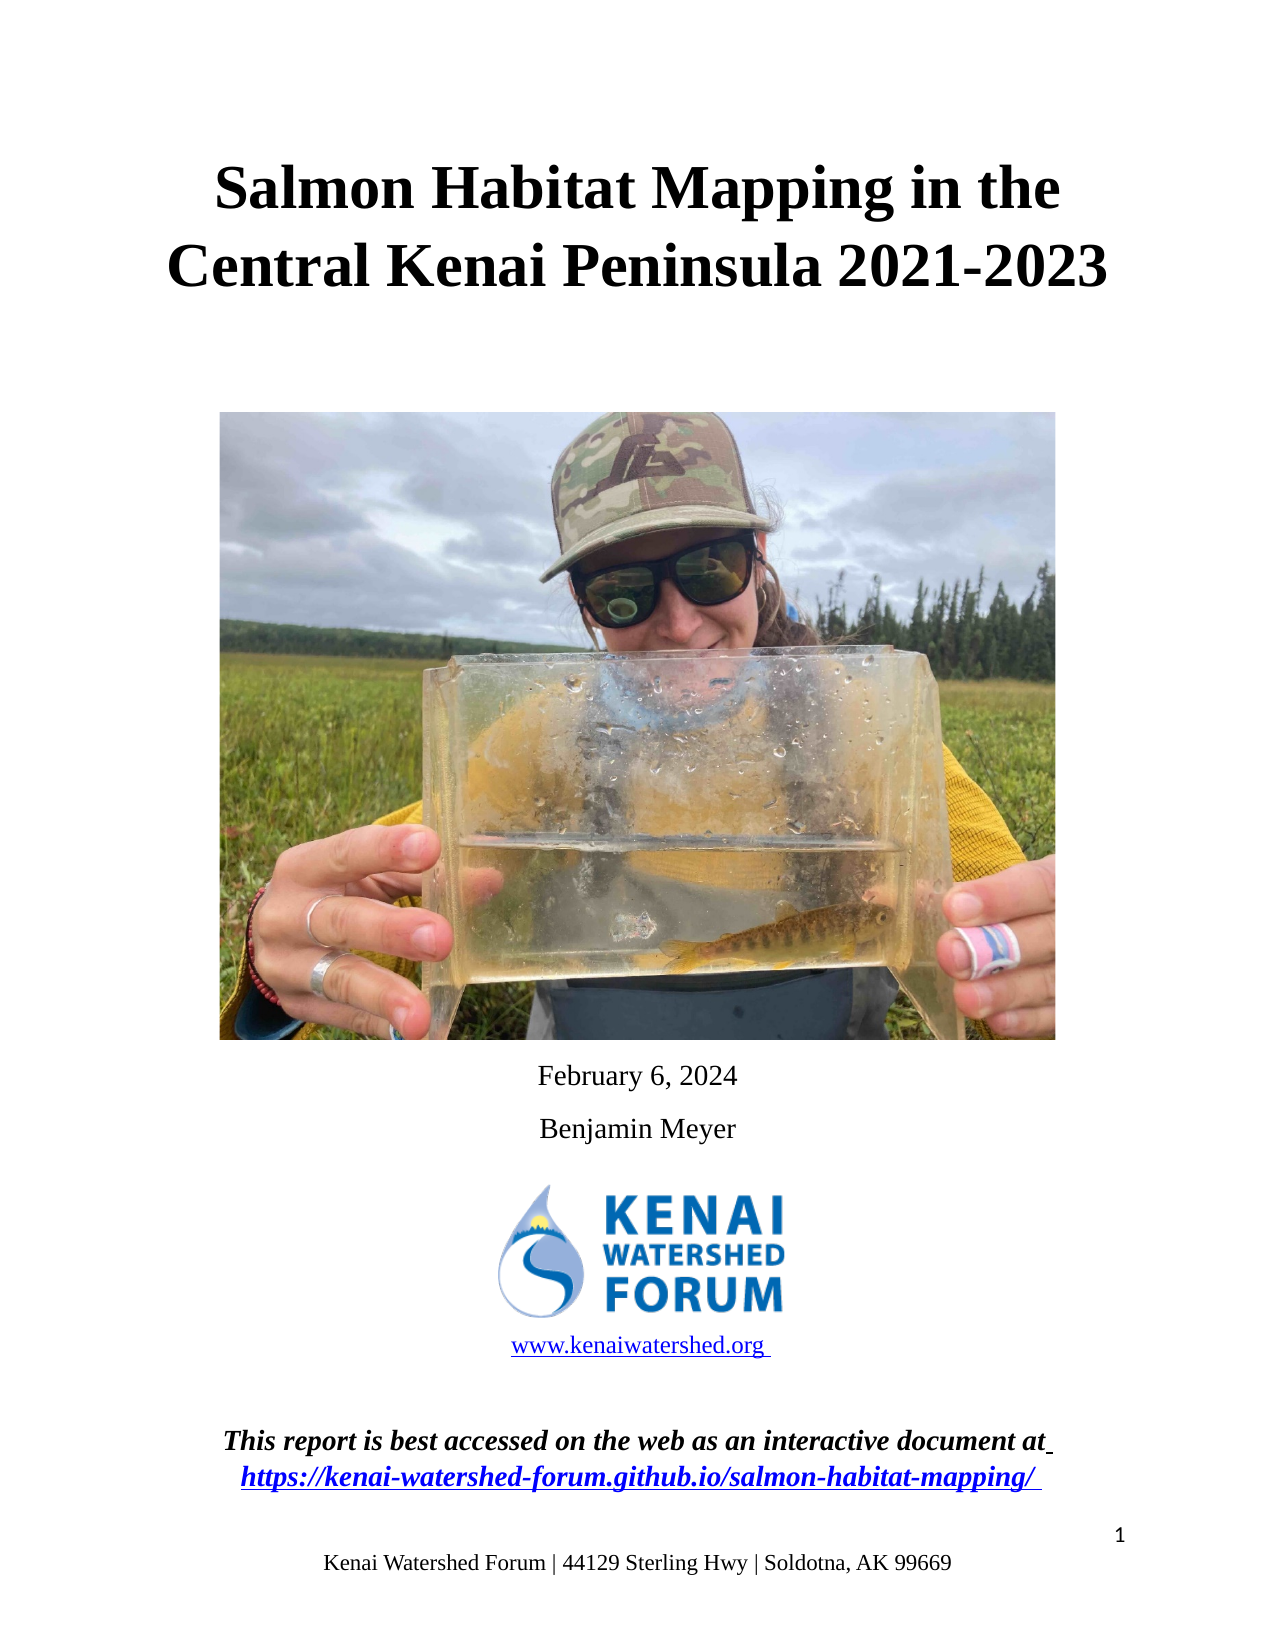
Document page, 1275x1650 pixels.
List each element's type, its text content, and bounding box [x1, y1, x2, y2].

picture [486, 1163, 789, 1329]
text Salmon Habitat Mapping in the Central Kenai Peninsula 2021-2023 [150, 150, 1125, 300]
text Benjamin Meyer [150, 1111, 1125, 1144]
picture [219, 412, 1056, 1040]
text February 6, 2024 [150, 1058, 1125, 1092]
text This report is best accessed on the web as an interactive document at https://kenai-watershed-forum.github.io/salmon-habitat-mapping/ [150, 1423, 1125, 1493]
